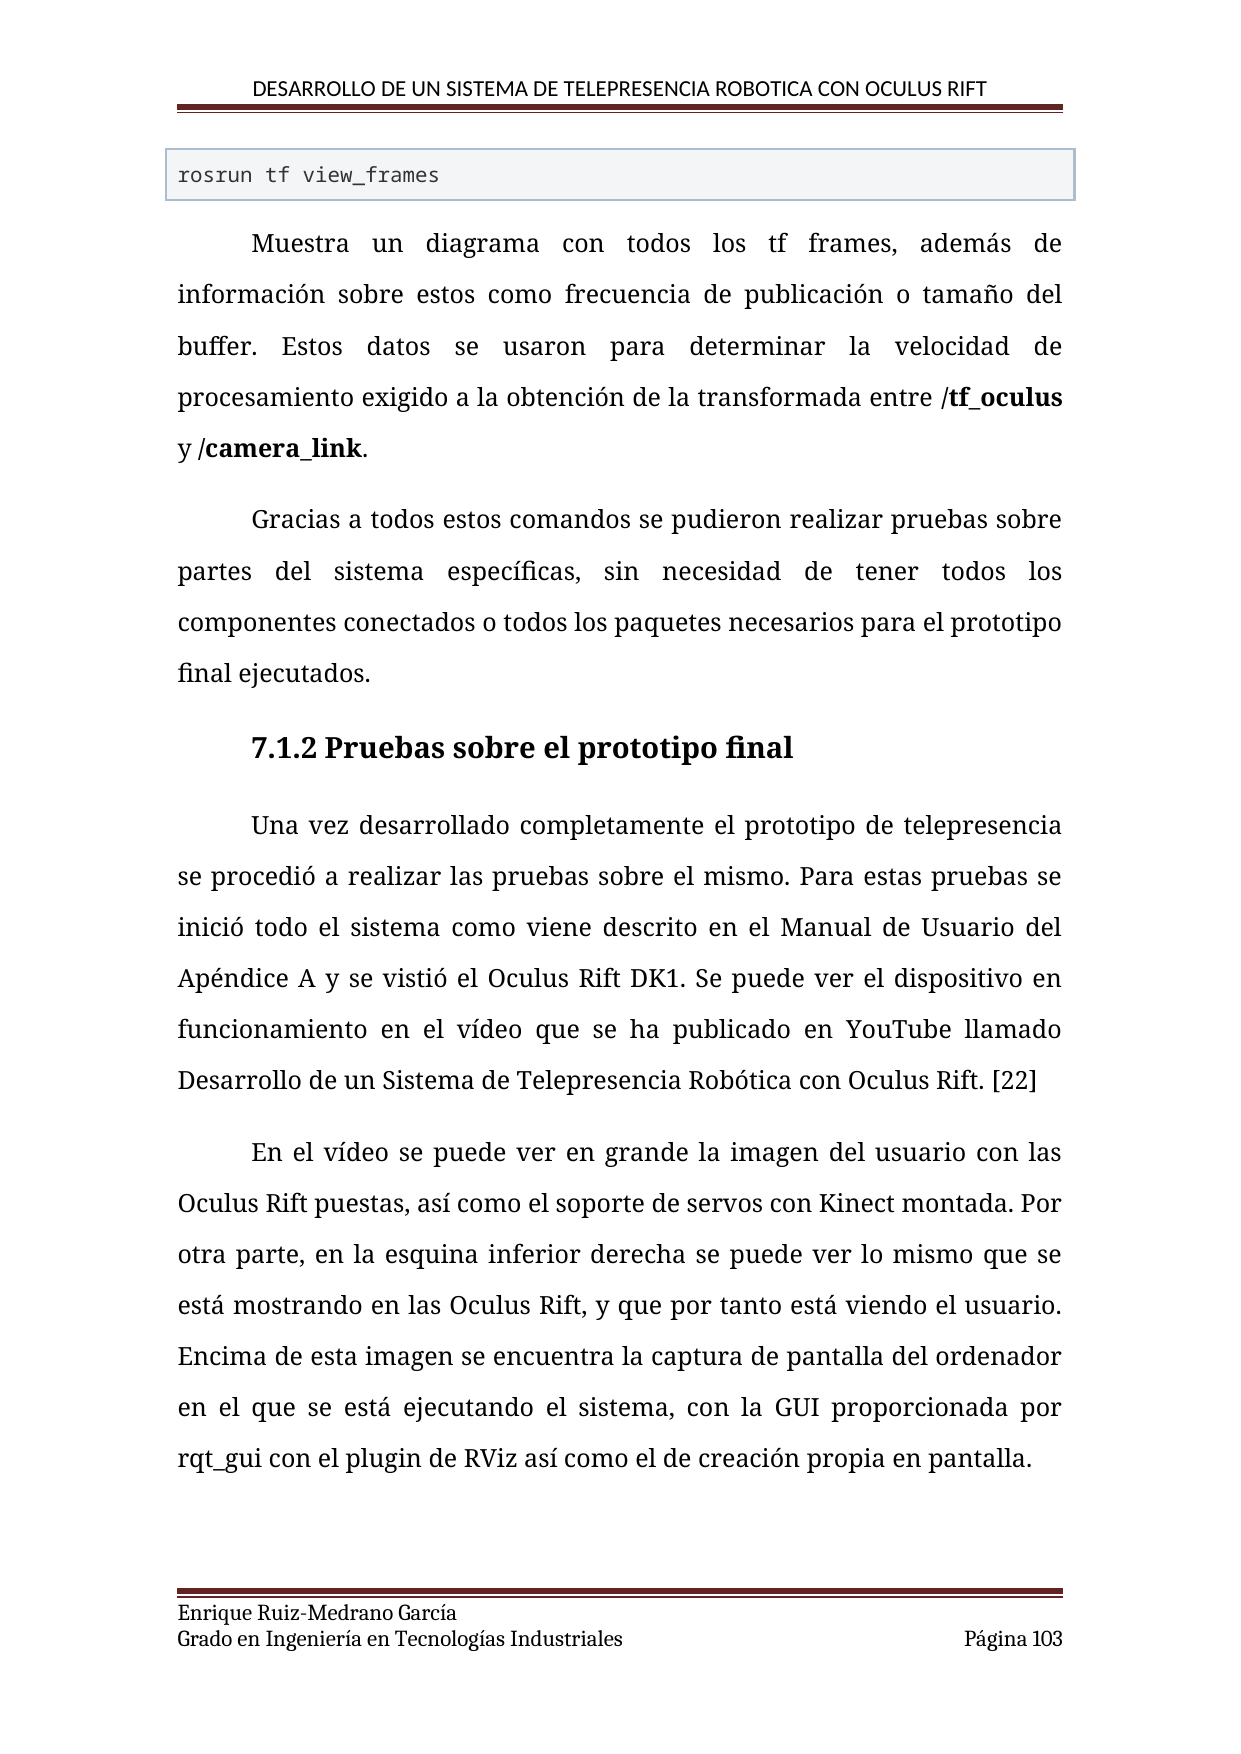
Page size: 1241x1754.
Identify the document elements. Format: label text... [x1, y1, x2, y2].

text Muestra un diagrama con todos los tf frames, además de información sobre estos como frecuencia de publicación o tamaño del buffer. Estos datos se usaron para determinar la velocidad de procesamiento exigido a la obtención de la transformada entre /tf_oculus y /camera_link. [177, 226, 1063, 464]
text Una vez desarrollado completamente el prototipo de telepresencia se procedió a realizar las pruebas sobre el mismo. Para estas pruebas se inició todo el sistema como viene descrito en el Manual de Usuario del Apéndice A y se vistió el Oculus Rift DK1. Se puede ver el dispositivo en funcionamiento en el vídeo que se ha publicado en YouTube llamado Desarrollo de un Sistema de Telepresencia Robótica con Oculus Rift. [177, 807, 1063, 1097]
text rosrun tf view_frames [167, 150, 1073, 199]
text Gracias a todos estos comandos se pudieron realizar pruebas sobre partes del sistema específicas, sin necesidad de tener todos los componentes conectados o todos los paquetes necesarios para el prototipo final ejecutados. [177, 502, 1063, 689]
text 7.1.2 Pruebas sobre el prototipo final [177, 727, 1063, 767]
text En el vídeo se puede ver en grande la imagen del usuario con las Oculus Rift puestas, así como el soporte de servos con Kinect montada. Por otra parte, en la esquina inferior derecha se puede ver lo mismo que se está mostrando en las Oculus Rift, y que por tanto está viendo el usuario. Encima de esta imagen se encuentra la captura de pantalla del ordenador en el que se está ejecutando el sistema, con la GUI proporcionada por rqt_gui con el plugin de RViz así como el de creación propia en pantalla. [177, 1134, 1063, 1475]
